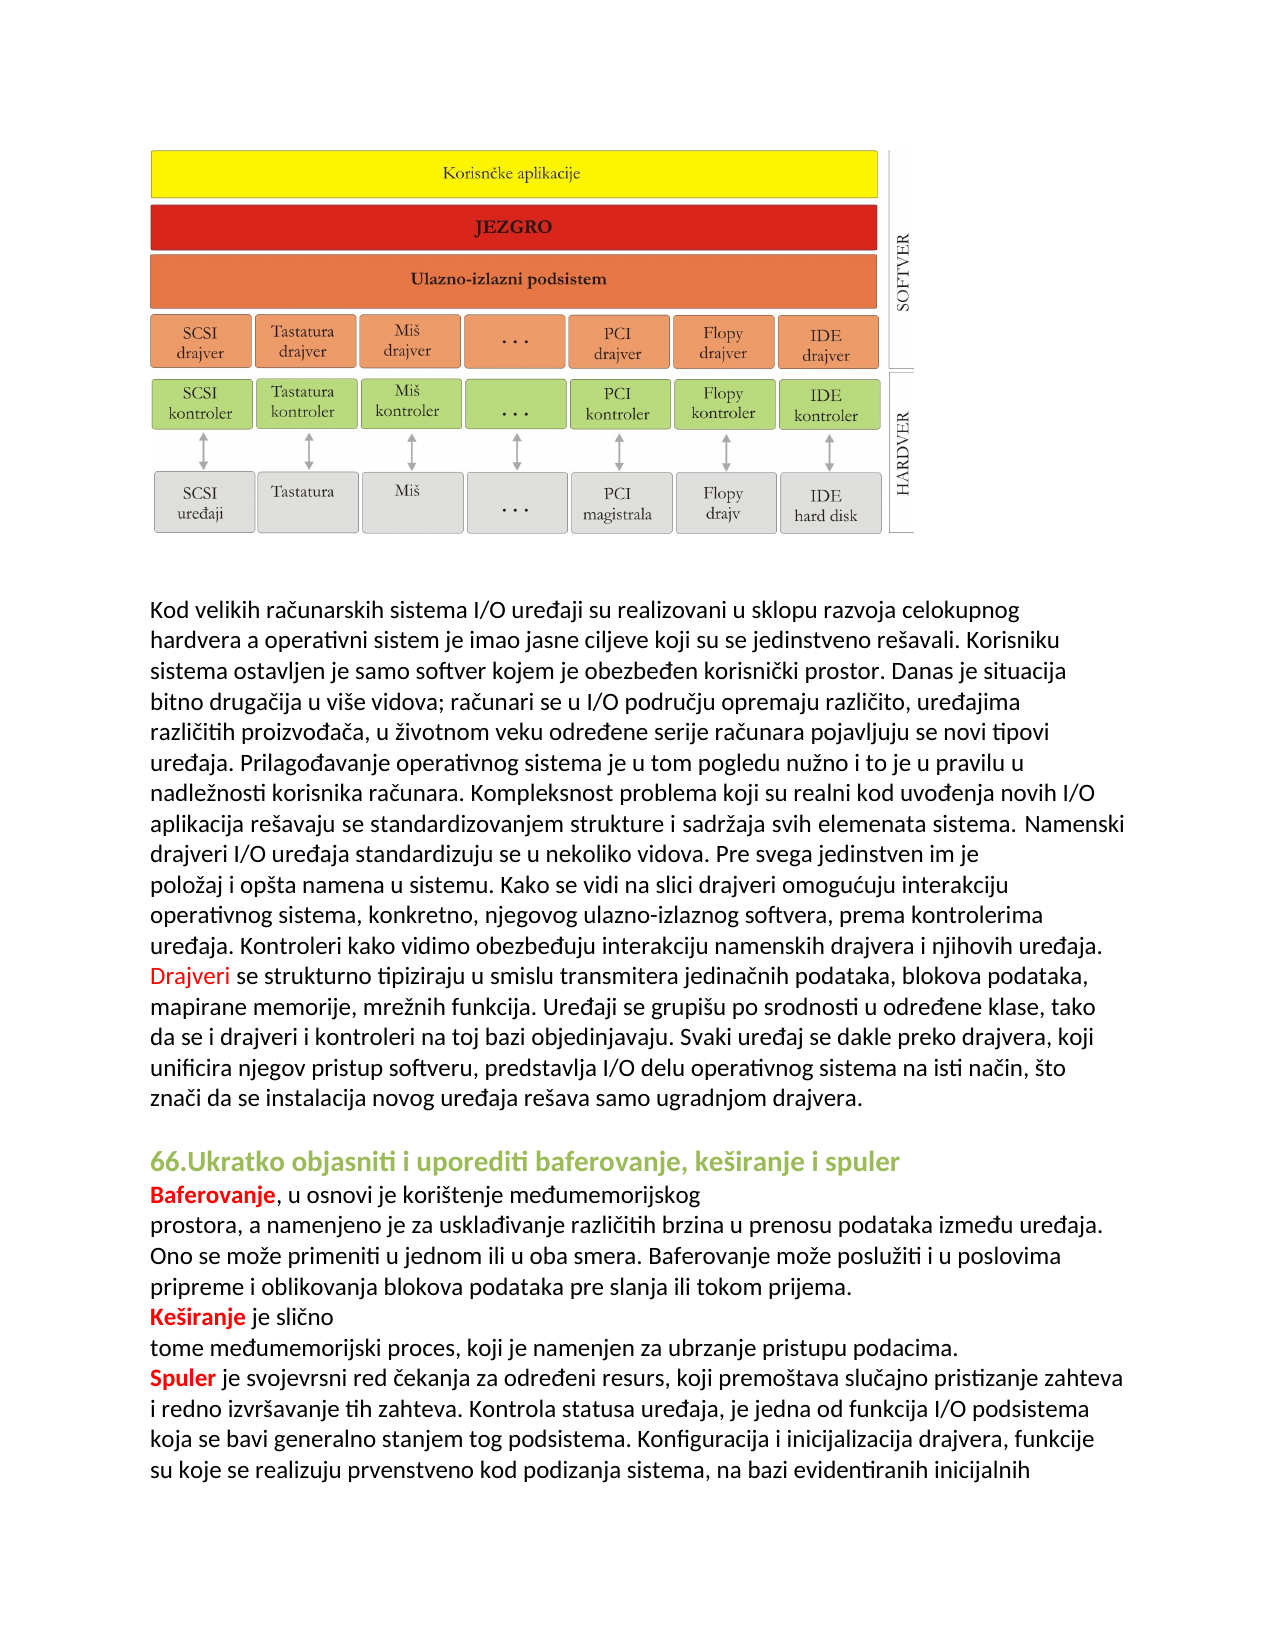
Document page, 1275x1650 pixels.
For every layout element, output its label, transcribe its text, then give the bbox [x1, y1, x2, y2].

text Ono se može primeniti u jednom ili u oba smera. Baferovanje može poslužiti i u poslovima [150, 1240, 1125, 1271]
text bitno drugačija u više vidova; računari se u I/O području opremaju različito, uređajima [150, 686, 1125, 716]
text različitih proizvođača, u životnom veku određene serije računara pojavljuju se novi tipovi [150, 716, 1125, 747]
text položaj i opšta namena u sistemu. Kako se vidi na slici drajveri omogućuju interakciju [150, 869, 1125, 899]
text Drajveri se strukturno tipiziraju u smislu transmitera jedinačnih podataka, blokova podataka, [150, 960, 1125, 991]
text koja se bavi generalno stanjem tog podsistema. Konfiguracija i inicijalizacija drajvera, funkcije [150, 1423, 1125, 1454]
text unificira njegov pristup softveru, predstavlja I/O delu operativnog sistema na isti način, što [150, 1052, 1125, 1082]
text uređaja. Kontroleri kako vidimo obezbeđuju interakciju namenskih drajvera i njihovih uređaja. [150, 930, 1125, 960]
text Spuler je svojevrsni red čekanja za određeni resurs, koji premoštava slučajno pristizanje zahteva i redno izvršavanje tih zahteva. Kontrola statusa uređaja, je jedna od funkcija I/O podsistema [150, 1362, 1125, 1423]
text hardvera a operativni sistem je imao jasne ciljeve koji su se jedinstveno rešavali. Korisniku [150, 625, 1125, 655]
text Kod velikih računarskih sistema I/O uređaji su realizovani u sklopu razvoja celokupnog [150, 594, 1125, 625]
text da se i drajveri i kontroleri na toj bazi objedinjavaju. Svaki uređaj se dakle preko drajvera, koji [150, 1021, 1125, 1052]
text 66.Ukratko objasniti i uporediti baferovanje, keširanje i spuler [150, 1143, 1125, 1179]
text nadležnosti korisnika računara. Kompleksnost problema koji su realni kod uvođenja novih I/O [150, 777, 1125, 808]
text pripreme i oblikovanja blokova podataka pre slanja ili tokom prijema. [150, 1271, 1125, 1301]
text su koje se realizuju prvenstveno kod podizanja sistema, na bazi evidentiranih inicijalnih [150, 1454, 1125, 1484]
text mapirane memorije, mrežnih funkcija. Uređaji se grupišu po srodnosti u određene klase, tako [150, 991, 1125, 1021]
text tome međumemorijski proces, koji je namenjen za ubrzanje pristupu podacima. [150, 1332, 1125, 1362]
text sistema ostavljen je samo softver kojem je obezbeđen korisnički prostor. Danas je situacija [150, 655, 1125, 686]
text znači da se instalacija novog uređaja rešava samo ugradnjom drajvera. [150, 1082, 1125, 1113]
text Keširanje je slično [150, 1301, 1125, 1332]
text aplikacija rešavaju se standardizovanjem strukture i sadržaja svih elemenata sistema. Namenski drajveri I/O uređaja standardizuju se u nekoliko vidova. Pre svega jedinstven im je [150, 808, 1125, 869]
text uređaja. Prilagođavanje operativnog sistema je u tom pogledu nužno i to je u pravilu u [150, 747, 1125, 777]
text Baferovanje, u osnovi je korištenje međumemorijskog [150, 1179, 1125, 1210]
text operativnog sistema, konkretno, njegovog ulazno-izlaznog softvera, prema kontrolerima [150, 899, 1125, 930]
text prostora, a namenjeno je za usklađivanje različitih brzina u prenosu podataka između uređaja. [150, 1210, 1125, 1240]
